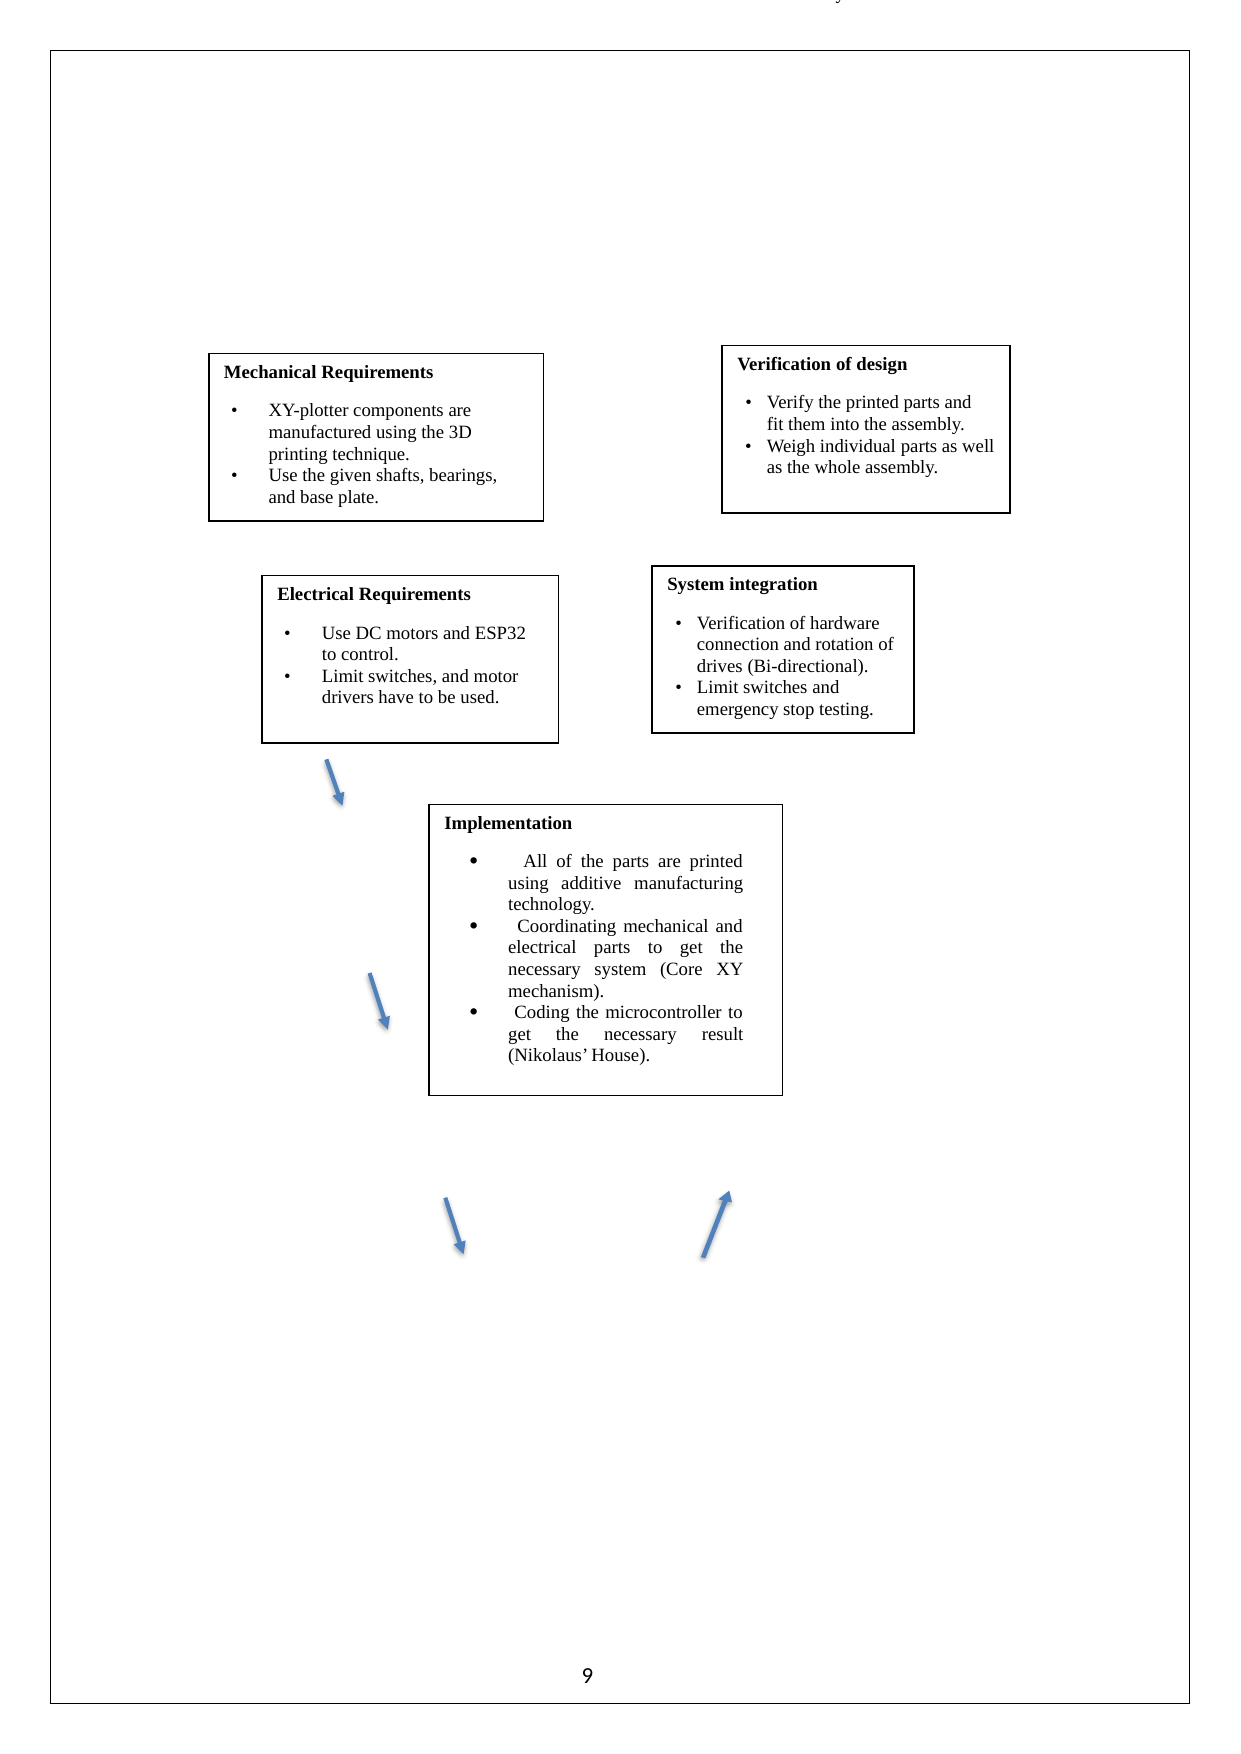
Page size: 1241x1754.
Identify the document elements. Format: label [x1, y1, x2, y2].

picture [360, 968, 407, 1052]
picture [692, 1176, 751, 1267]
picture [317, 754, 362, 828]
picture [436, 1193, 483, 1277]
